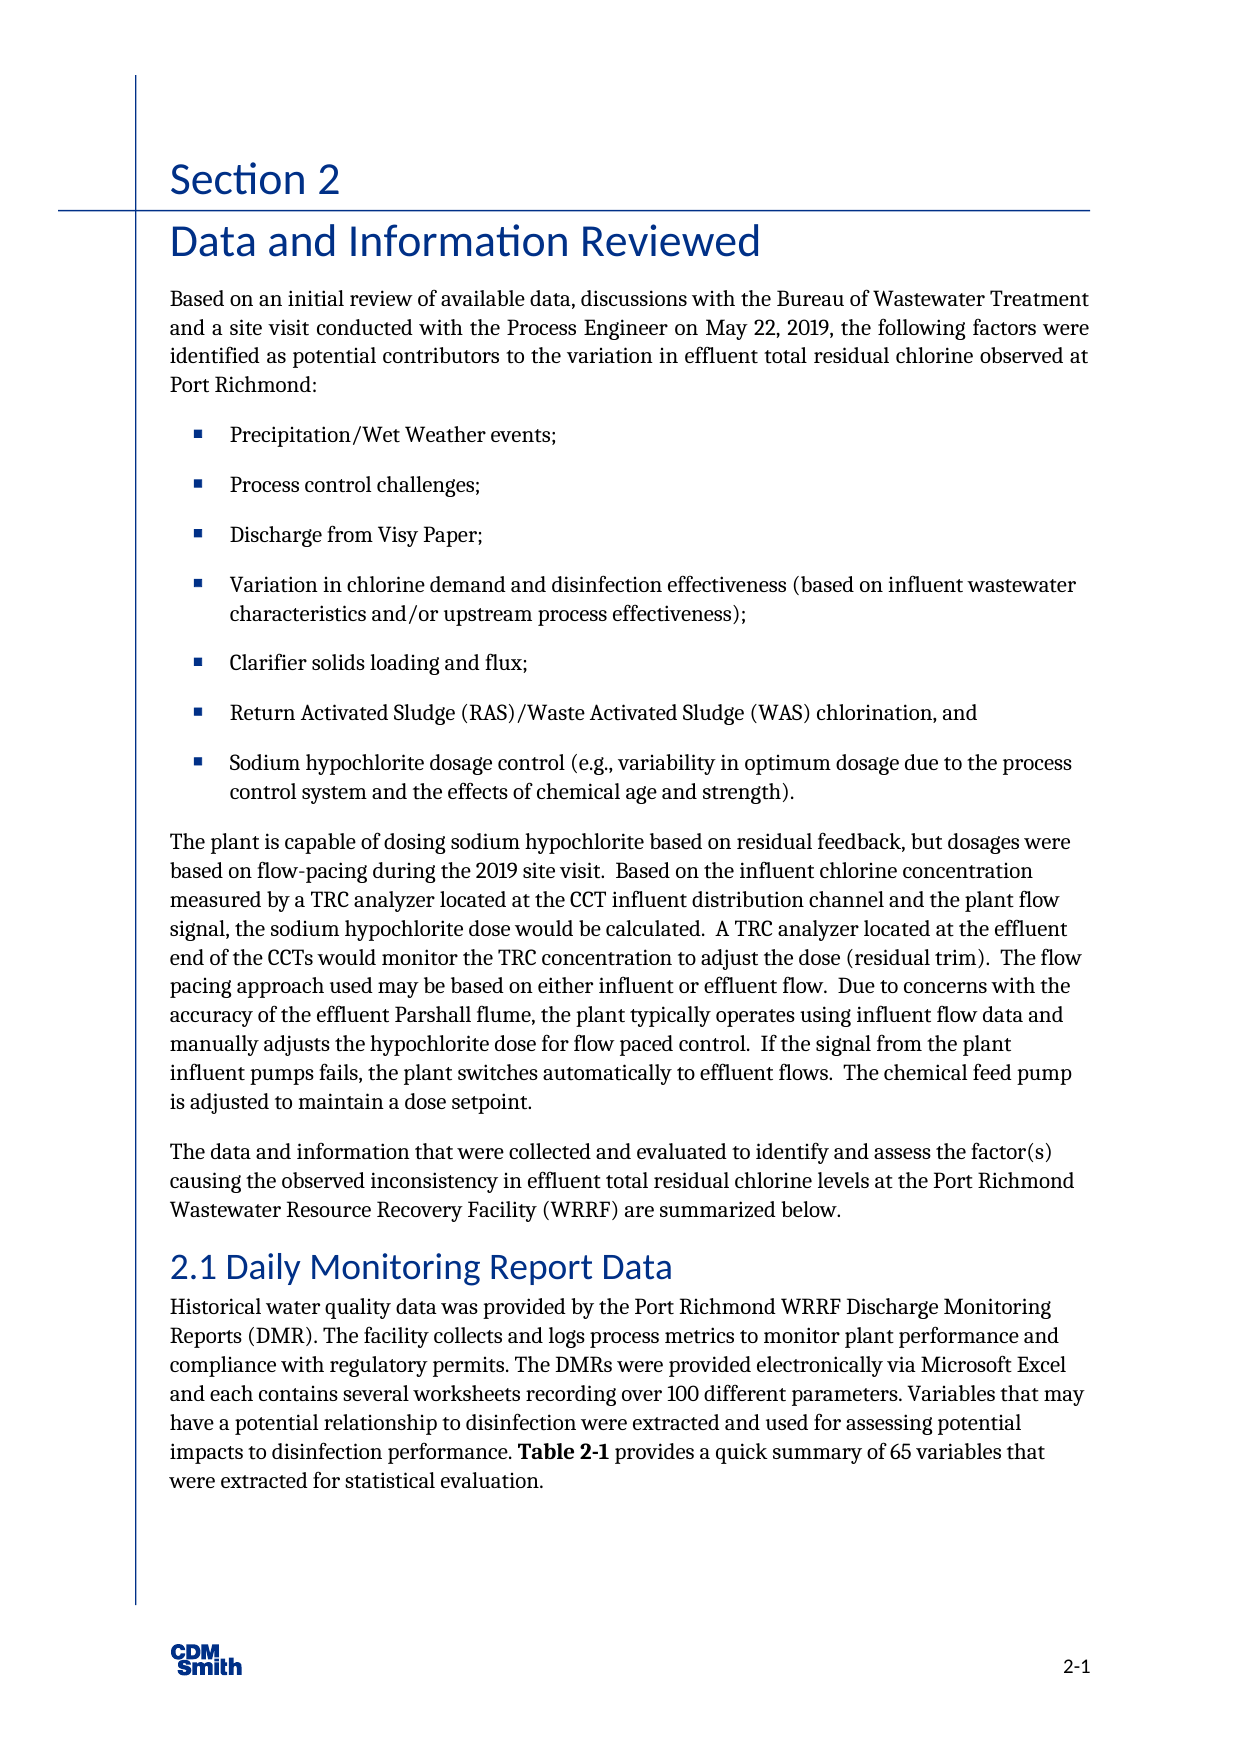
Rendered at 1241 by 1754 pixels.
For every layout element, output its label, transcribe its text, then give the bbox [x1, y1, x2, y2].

text Historical water quality data was provided by the Port Richmond WRRF Discharge Monitoring Reports (DMR). The facility collects and logs process metrics to monitor plant performance and compliance with regulatory permits. The DMRs were provided electronically via Microsoft Excel and each contains several worksheets recording over 100 different parameters. Variables that may have a potential relationship to disinfection were extracted and used for assessing potential impacts to disinfection performance. Table 2-1 provides a quick summary of 65 variables that were extracted for statistical evaluation. [169, 1294, 1090, 1494]
text Sodium hypochlorite dosage control (e.g., variability in optimum dosage due to the process control system and the effects of chemical age and strength). [192, 750, 1090, 805]
subtitle Section 2 Data and Information Reviewed [169, 150, 1090, 267]
text Return Activated Sludge (RAS)/Waste Activated Sludge (WAS) chlorination, and [192, 700, 1090, 726]
text Clarifier solids loading and flux; [192, 650, 1090, 677]
text Precipitation/Wet Weather events; [192, 422, 1090, 448]
text Discharge from Visy Paper; [192, 522, 1090, 548]
subtitle 2.1 Daily Monitoring Report Data [169, 1247, 1090, 1288]
text Based on an initial review of available data, discussions with the Bureau of Wastewater Treatment and a site visit conducted with the Process Engineer on May 22, 2019, the following factors were identified as potential contributors to the variation in effluent total residual chlorine observed at Port Richmond: [169, 285, 1090, 399]
text The data and information that were collected and evaluated to identify and assess the factor(s) causing the observed inconsistency in effluent total residual chlorine levels at the Port Richmond Wastewater Resource Recovery Facility (WRRF) are summarized below. [169, 1139, 1090, 1223]
text Process control challenges; [192, 472, 1090, 498]
text Variation in chlorine demand and disinfection effectiveness (based on influent wastewater characteristics and/or upstream process effectiveness); [192, 571, 1090, 627]
text The plant is capable of dosing sodium hypochlorite based on residual feedback, but dosages were based on flow-pacing during the 2019 site visit. Based on the influent chlorine concentration measured by a TRC analyzer located at the CCT influent distribution channel and the plant flow signal, the sodium hypochlorite dose would be calculated. A TRC analyzer located at the effluent end of the CCTs would monitor the TRC concentration to adjust the dose (residual trim). The flow pacing approach used may be based on either influent or effluent flow. Due to concerns with the accuracy of the effluent Parshall flume, the plant typically operates using influent flow data and manually adjusts the hypochlorite dose for flow paced control. If the signal from the plant influent pumps fails, the plant switches automatically to effluent flows. The chemical feed pump is adjusted to maintain a dose setpoint. [169, 828, 1090, 1116]
